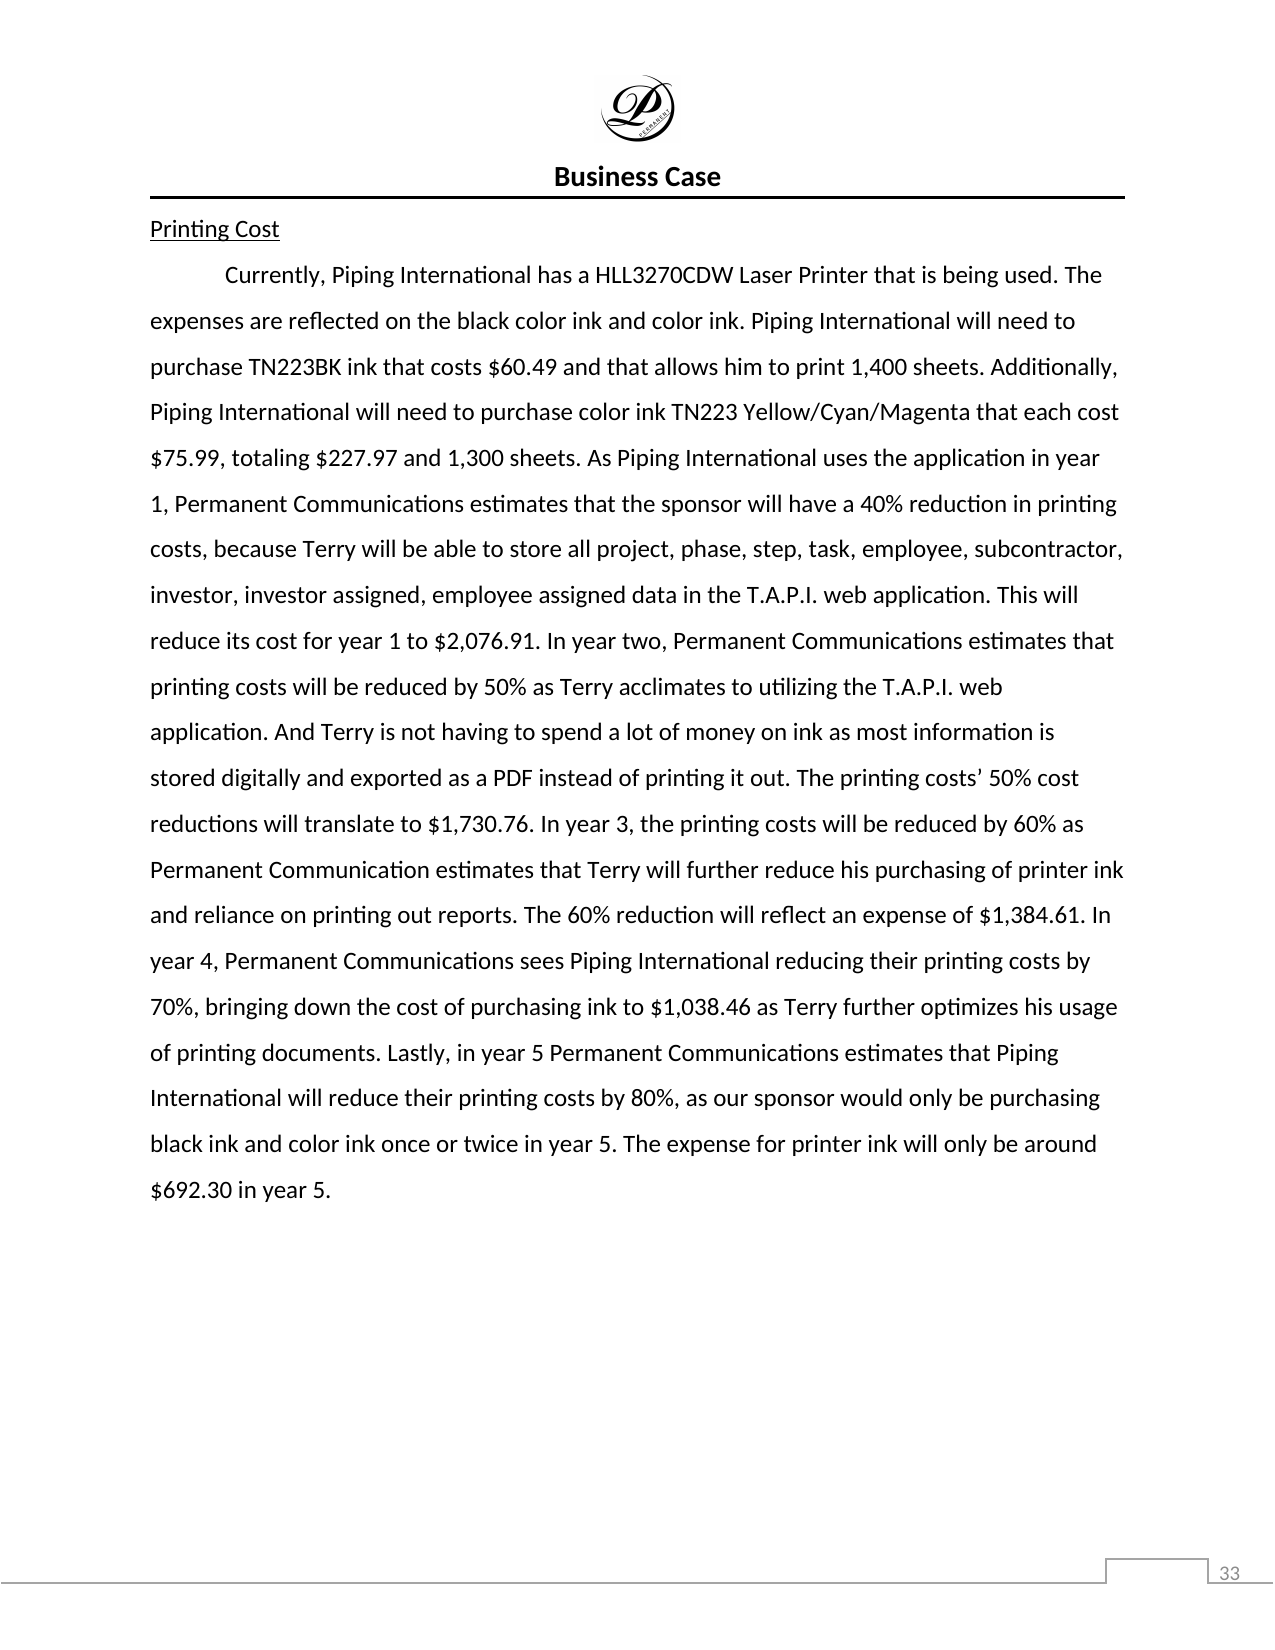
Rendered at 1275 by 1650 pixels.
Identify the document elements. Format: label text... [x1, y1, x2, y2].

text Printing Cost [150, 213, 1125, 244]
picture [593, 75, 682, 143]
text Currently, Piping International has a HLL3270CDW Laser Printer that is being used. The expenses are reflected on the black color ink and color ink. Piping International will need to purchase TN223BK ink that costs $60.49 and that allows him to print 1,400 sheets. Additionally, Piping International will need to purchase color ink TN223 Yellow/Cyan/Magenta that each cost $75.99, totaling $227.97 and 1,300 sheets. As Piping International uses the application in year 1, Permanent Communications estimates that the sponsor will have a 40% reduction in printing costs, because Terry will be able to store all project, phase, step, task, employee, subcontractor, investor, investor assigned, employee assigned data in the T.A.P.I. web application. This will reduce its cost for year 1 to $2,076.91. In year two, Permanent Communications estimates that printing costs will be reduced by 50% as Terry acclimates to utilizing the T.A.P.I. web application. And Terry is not having to spend a lot of money on ink as most information is stored digitally and exported as a PDF instead of printing it out. The printing costs’ 50% cost reductions will translate to $1,730.76. In year 3, the printing costs will be reduced by 60% as Permanent Communication estimates that Terry will further reduce his purchasing of printer ink and reliance on printing out reports. The 60% reduction will reflect an expense of $1,384.61. In year 4, Permanent Communications sees Piping International reducing their printing costs by 70%, bringing down the cost of purchasing ink to $1,038.46 as Terry further optimizes his usage of printing documents. Lastly, in year 5 Permanent Communications estimates that Piping International will reduce their printing costs by 80%, as our sponsor would only be purchasing black ink and color ink once or twice in year 5. The expense for printer ink will only be around $692.30 in year 5. [150, 259, 1125, 1204]
